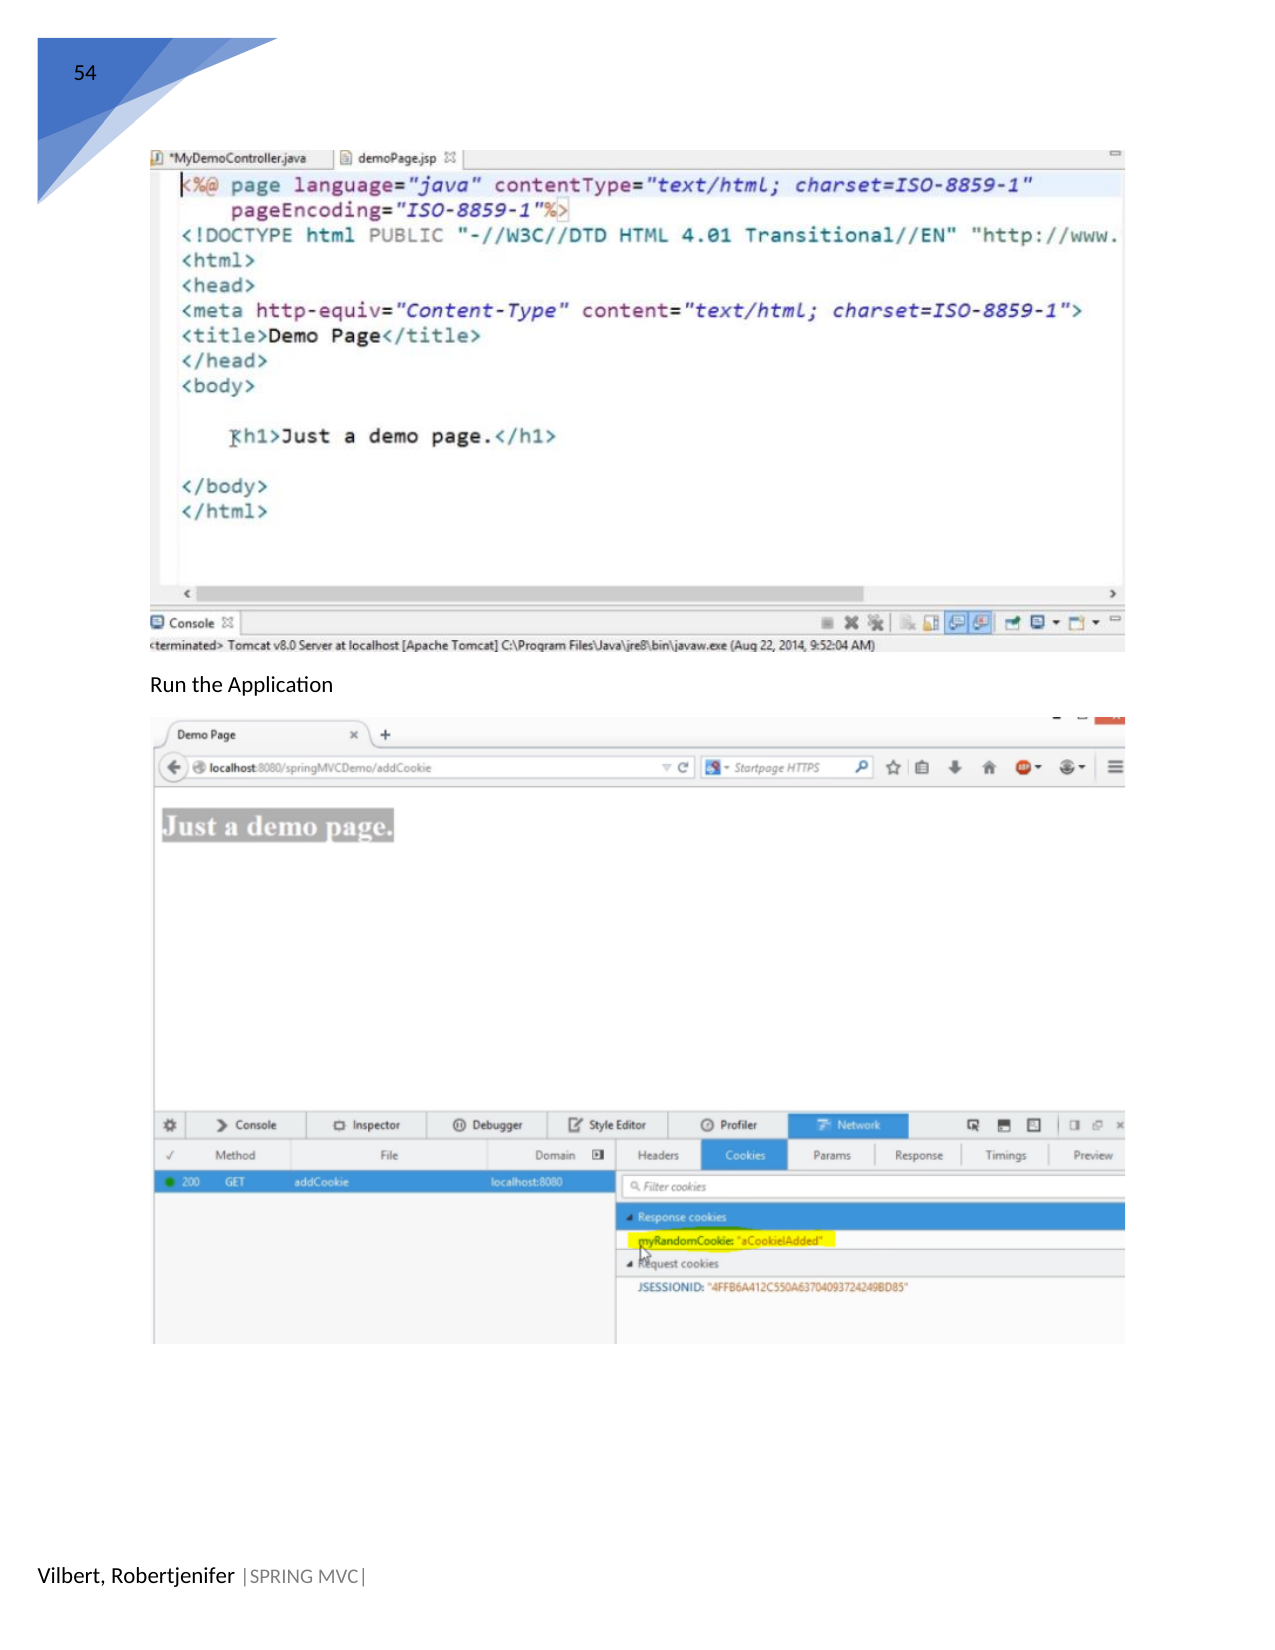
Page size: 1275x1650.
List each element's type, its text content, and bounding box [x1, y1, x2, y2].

picture [37, 37, 1125, 652]
text Run the Application [150, 671, 1125, 699]
picture [150, 717, 1125, 1344]
